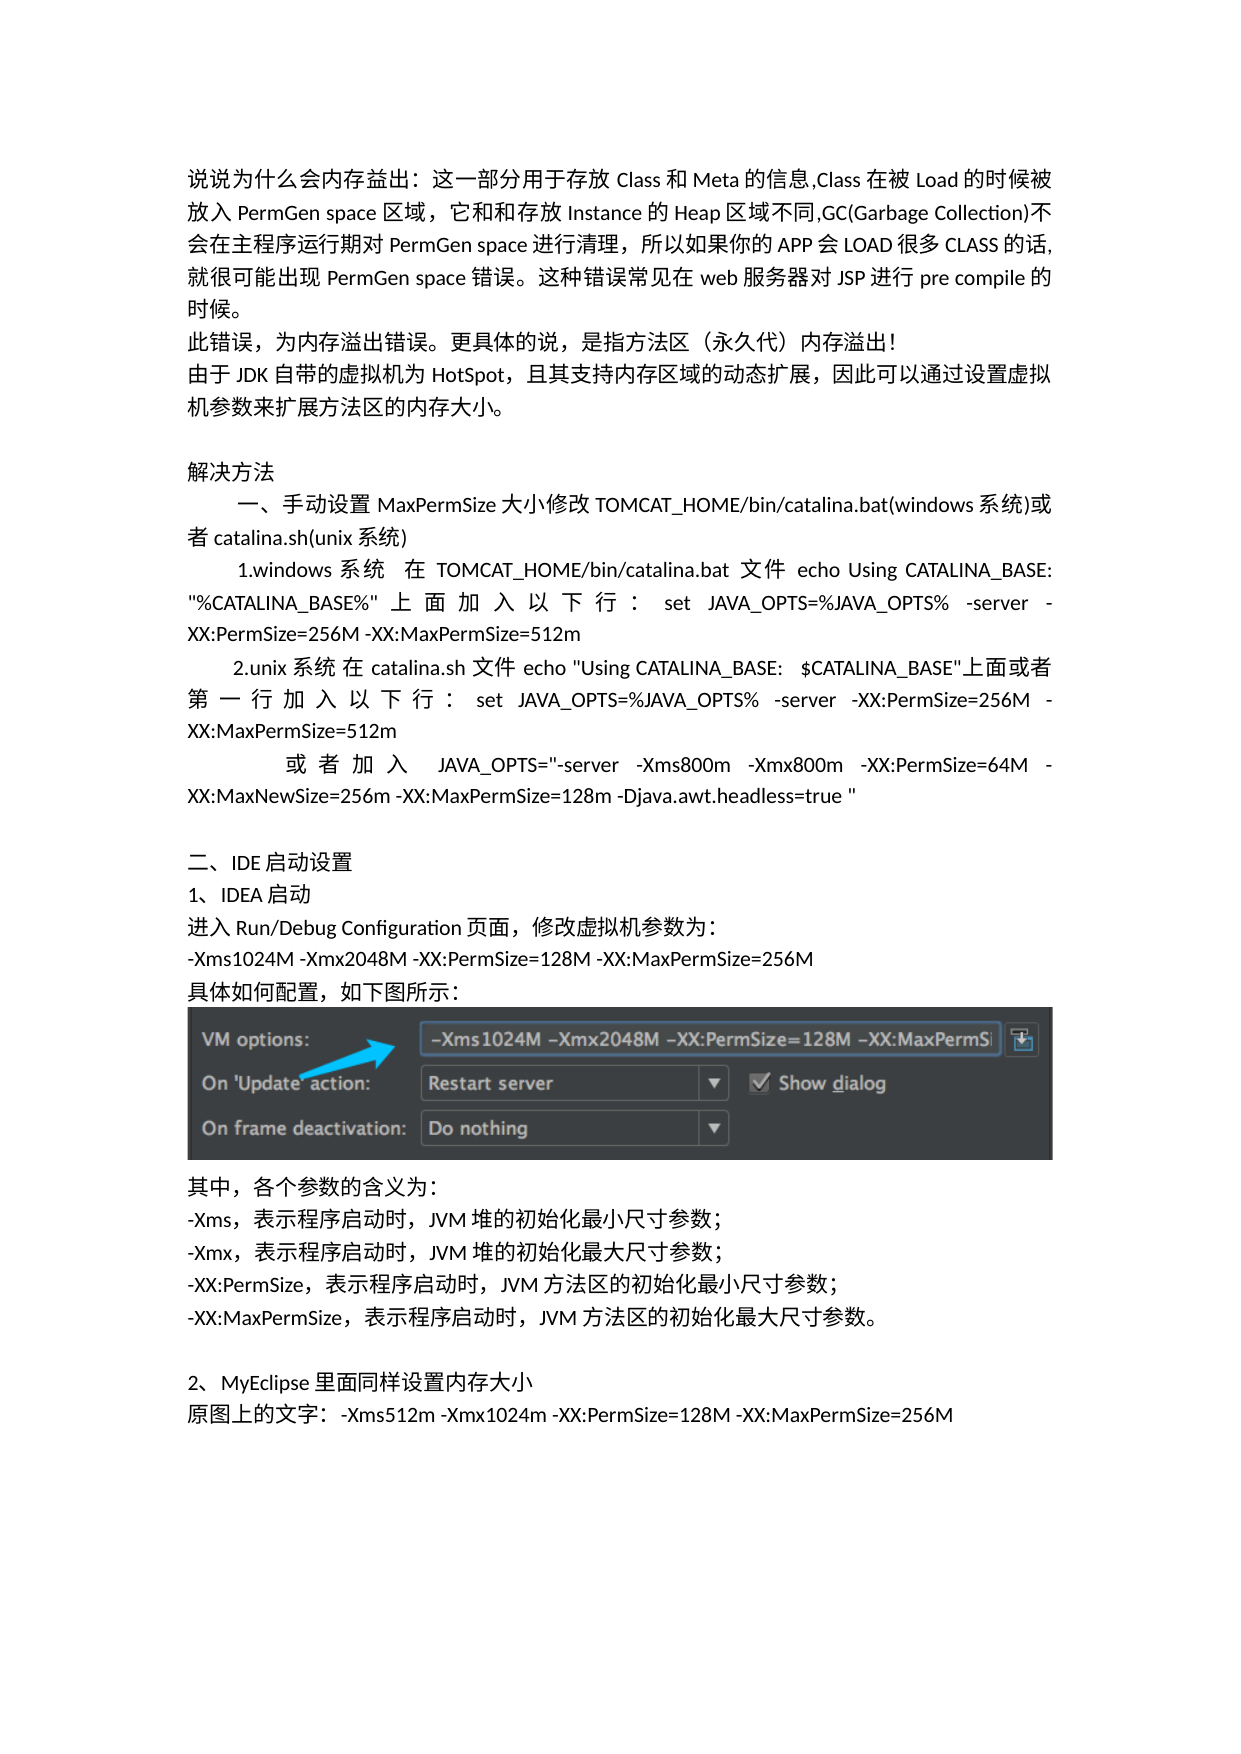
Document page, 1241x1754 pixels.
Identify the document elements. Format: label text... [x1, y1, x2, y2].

text 解决方法 [187, 454, 1053, 487]
text 此错误，为内存溢出错误。更具体的说，是指方法区（永久代）内存溢出！ [187, 324, 1053, 357]
text 二、IDE启动设置 [187, 844, 1053, 877]
text -Xms1024M -Xmx2048M -XX:PermSize=128M -XX:MaxPermSize=256M [187, 942, 1053, 974]
text 1、IDEA启动 [187, 877, 1053, 909]
text -Xmx，表示程序启动时，JVM 堆的初始化最大尺寸参数； [187, 1234, 1053, 1267]
picture [187, 1007, 1053, 1160]
text -Xms，表示程序启动时，JVM 堆的初始化最小尺寸参数； [187, 1202, 1053, 1234]
text 1.windows系统 在 TOMCAT_HOME/bin/catalina.bat 文件 echo Using CATALINA_BASE: "%CATALINA_BASE%"上面加入以下行：set JAVA_OPTS=%JAVA_OPTS% -server -XX:PermSize=256M -XX:MaxPermSize=512m [187, 552, 1053, 649]
text 一、手动设置MaxPermSize大小修改TOMCAT_HOME/bin/catalina.bat(windows系统)或者catalina.sh(unix系统) [187, 487, 1053, 552]
text 由于 JDK 自带的虚拟机为 HotSpot，且其支持内存区域的动态扩展，因此可以通过设置虚拟机参数来扩展方法区的内存大小。 [187, 357, 1053, 422]
text 原图上的文字：-Xms512m -Xmx1024m -XX:PermSize=128M -XX:MaxPermSize=256M [187, 1397, 1053, 1429]
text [187, 162, 1053, 324]
text 2.unix系统 在 catalina.sh 文件 echo "Using CATALINA_BASE: $CATALINA_BASE"上面或者第一行加入以下行：set JAVA_OPTS=%JAVA_OPTS% -server -XX:PermSize=256M -XX:MaxPermSize=512m [187, 649, 1053, 747]
text -XX:PermSize，表示程序启动时，JVM 方法区的初始化最小尺寸参数； [187, 1267, 1053, 1299]
text 其中，各个参数的含义为： [187, 1169, 1053, 1202]
text -XX:MaxPermSize，表示程序启动时，JVM 方法区的初始化最大尺寸参数。 [187, 1299, 1053, 1332]
text 具体如何配置，如下图所示： [187, 974, 1053, 1007]
text 2、MyEclipse里面同样设置内存大小 [187, 1364, 1053, 1397]
text 或者加入 JAVA_OPTS="-server -Xms800m -Xmx800m -XX:PermSize=64M -XX:MaxNewSize=256m -XX:MaxPermSize=128m -Djava.awt.headless=true " [187, 747, 1053, 812]
text 进入Run/Debug Configuration页面，修改虚拟机参数为： [187, 909, 1053, 942]
